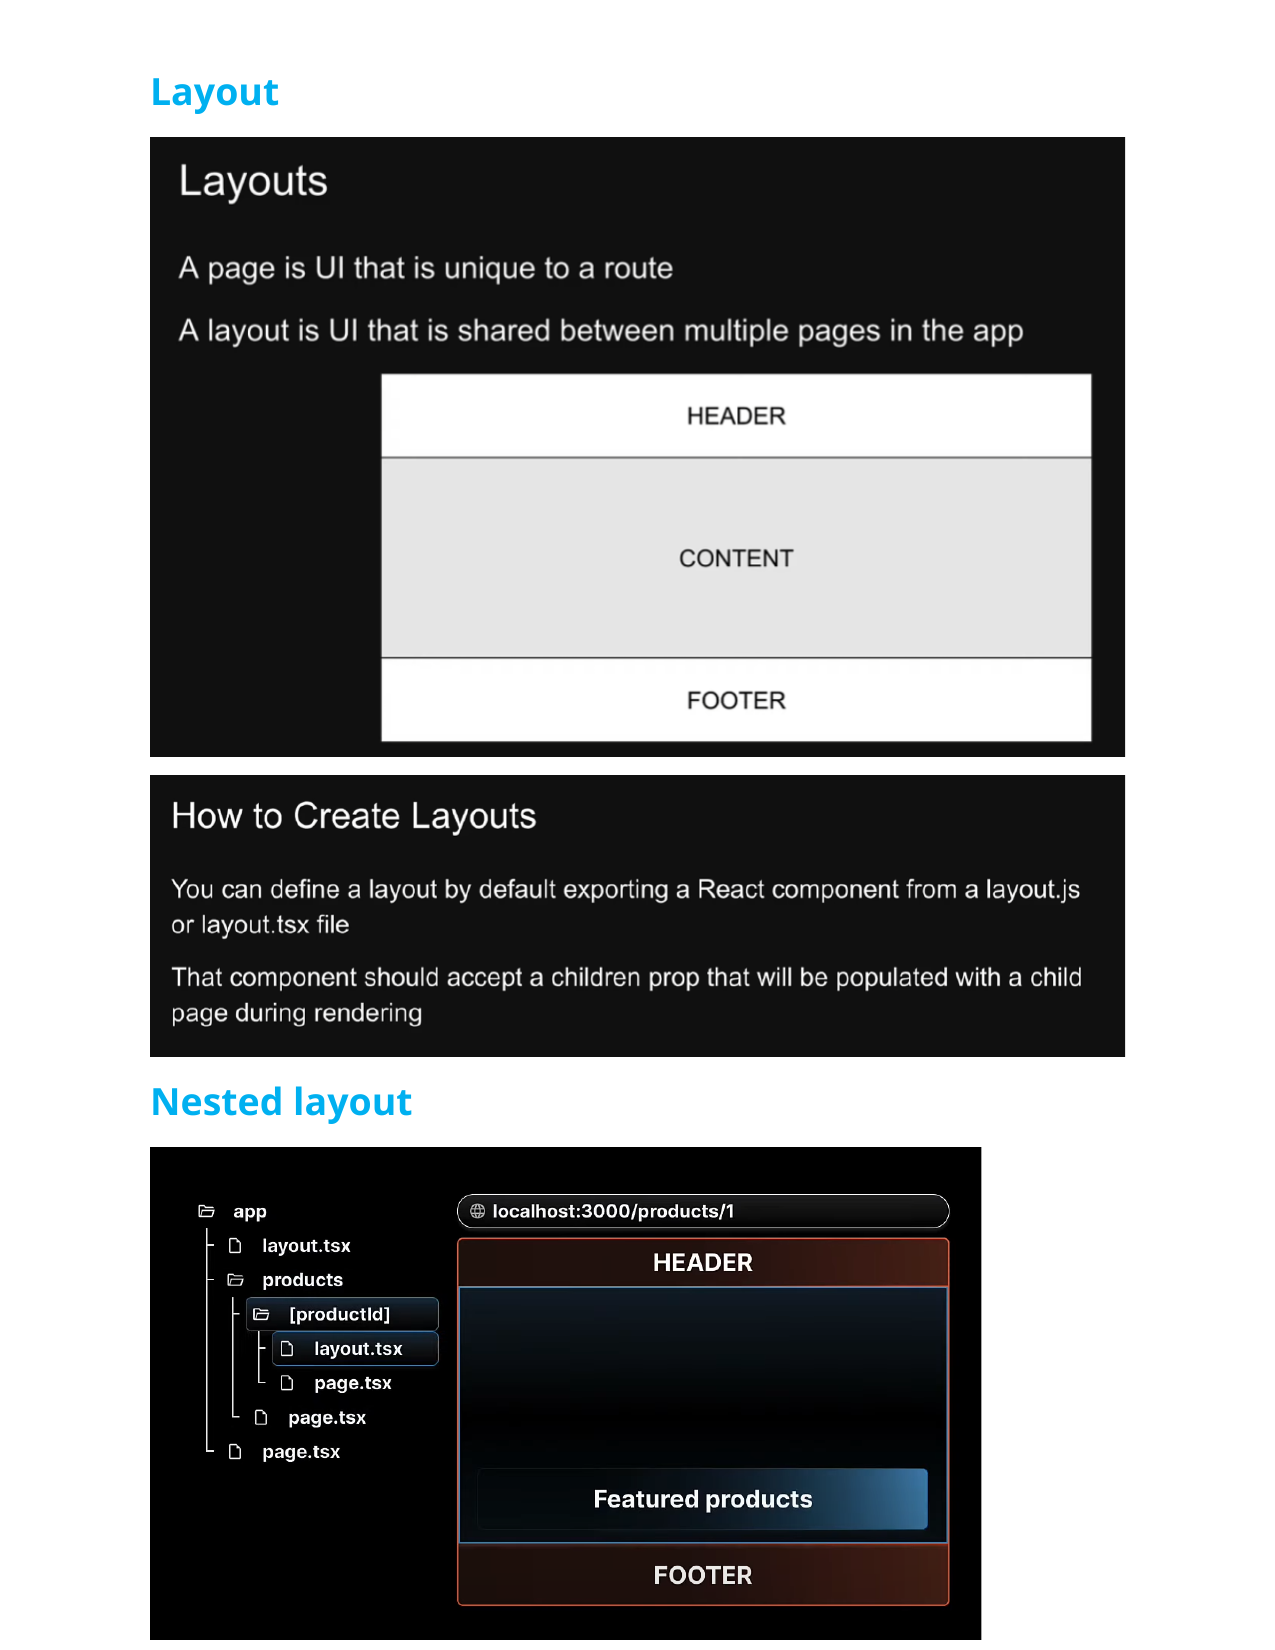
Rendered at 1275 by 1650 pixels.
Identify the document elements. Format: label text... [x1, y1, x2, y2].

picture [150, 1147, 982, 1640]
text Layout [150, 66, 1125, 117]
text Nested layout [150, 1076, 1125, 1127]
picture [150, 137, 1125, 757]
picture [150, 775, 1125, 1057]
